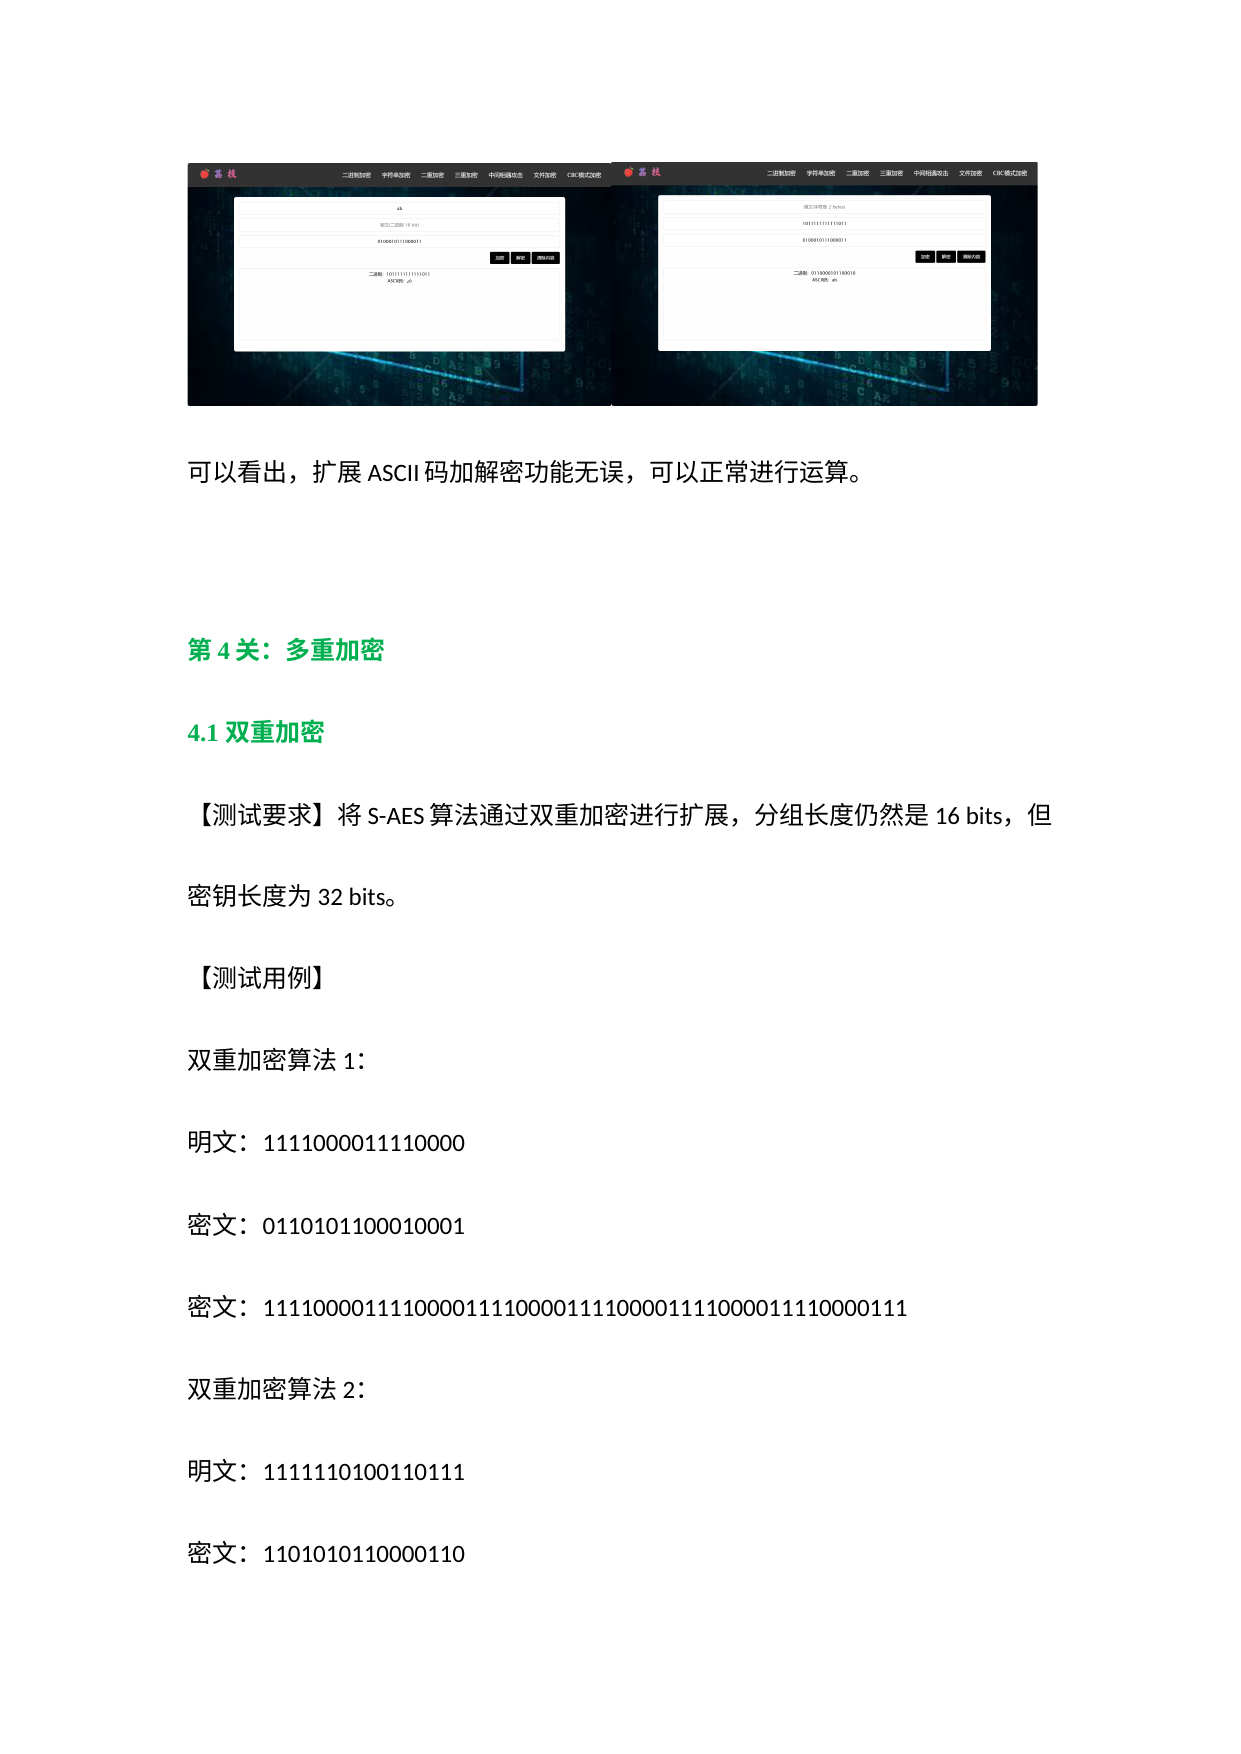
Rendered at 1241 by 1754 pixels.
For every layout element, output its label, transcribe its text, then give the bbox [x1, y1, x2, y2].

text 【测试用例】 [187, 944, 1053, 1009]
text 密文：0110101100010001 [187, 1191, 1053, 1256]
text 双重加密算法1： [187, 1026, 1053, 1091]
text 【测试要求】将S-AES算法通过双重加密进行扩展，分组长度仍然是16 bits，但密钥长度为32 bits。 [187, 781, 1053, 927]
text 4.1 双重加密 [187, 698, 1053, 763]
text 密文：111100001111000011110000111100001111000011110000111 [187, 1273, 1053, 1338]
text 第4关：多重加密 [187, 616, 1053, 681]
text 明文：1111000011110000 [187, 1108, 1053, 1173]
text 可以看出，扩展ASCII码加解密功能无误，可以正常进行运算。 [187, 438, 1053, 503]
text 明文：1111110100110111 [187, 1437, 1053, 1502]
picture [187, 162, 1038, 406]
text 密文：1101010110000110 [187, 1519, 1053, 1584]
text 双重加密算法2： [187, 1355, 1053, 1420]
